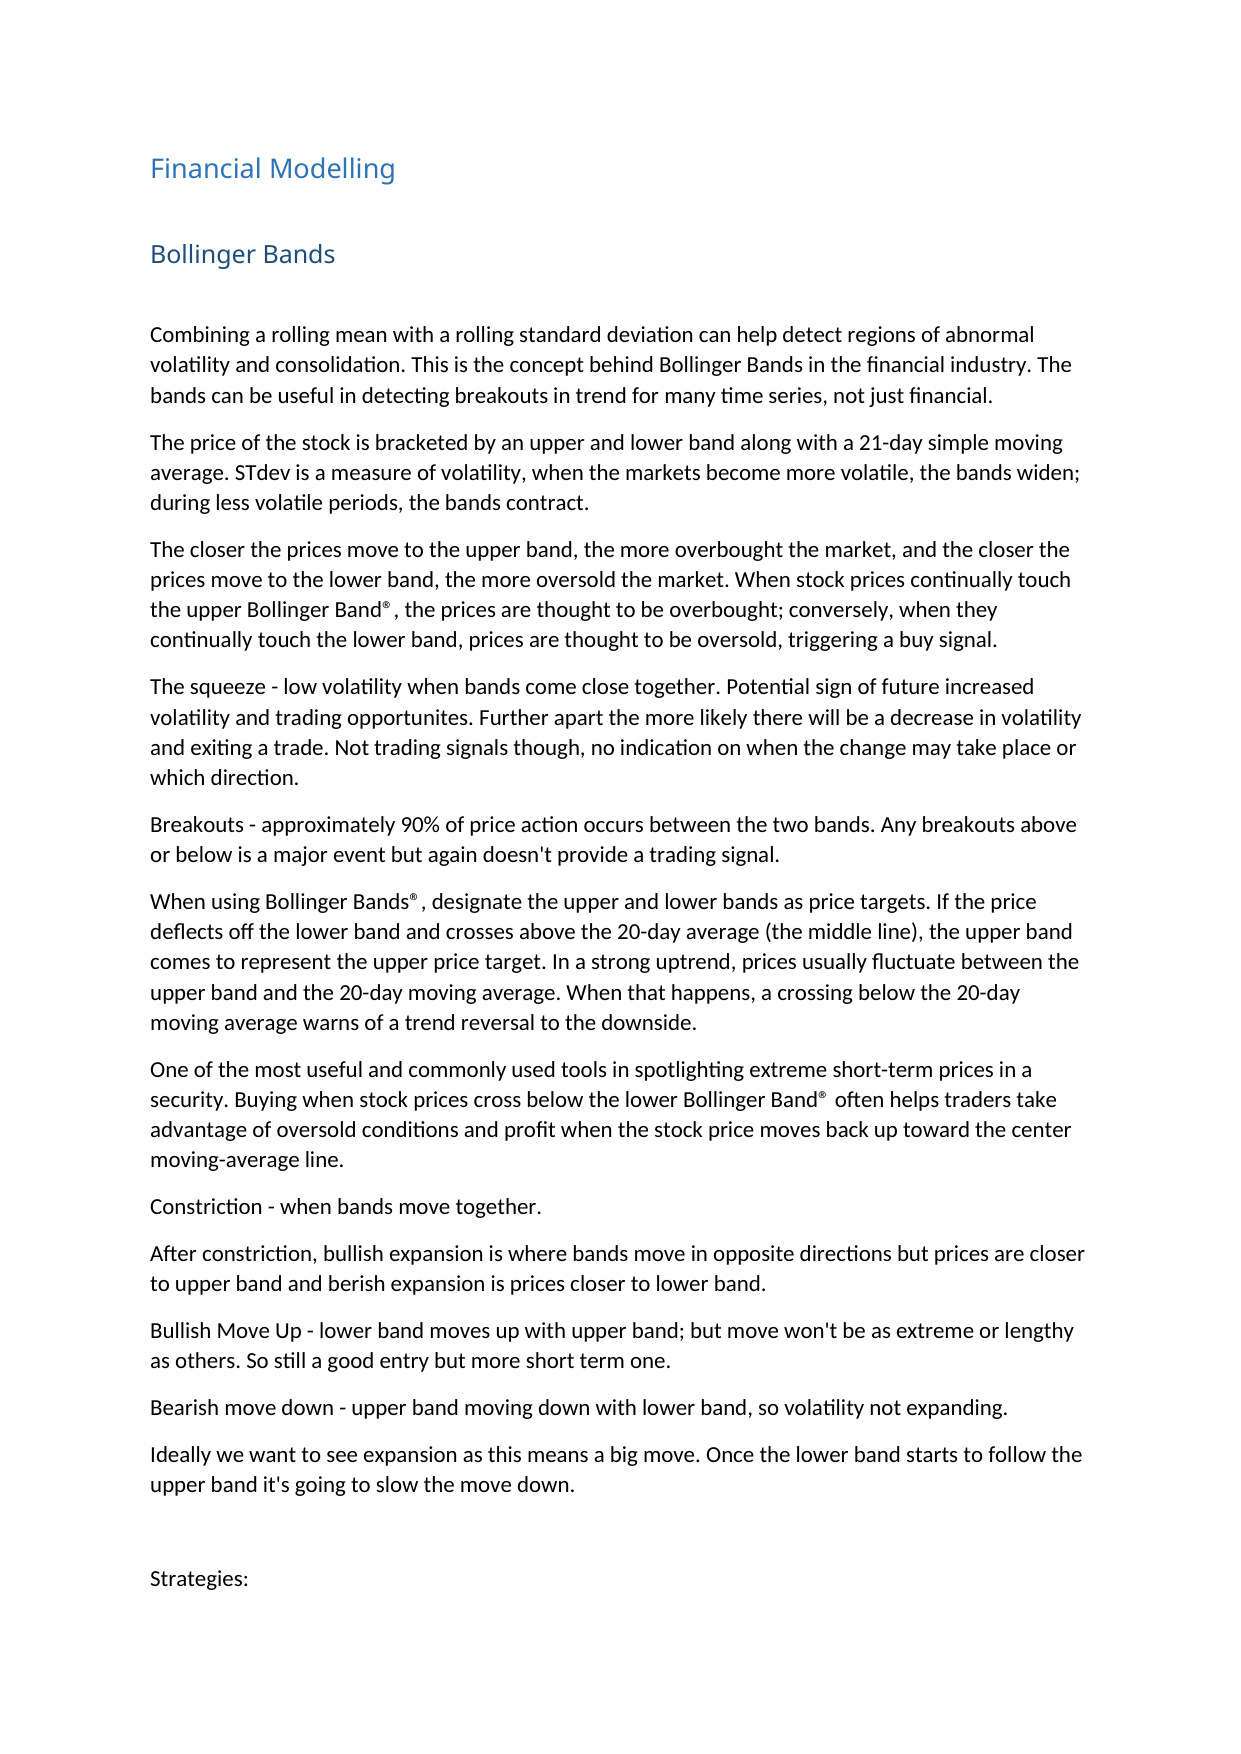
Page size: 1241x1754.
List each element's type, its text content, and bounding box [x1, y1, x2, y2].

text The price of the stock is bracketed by an upper and lower band along with a 21-day simple moving average. STdev is a measure of volatility, when the markets become more volatile, the bands widen; during less volatile periods, the bands contract. [150, 428, 1090, 516]
text When using Bollinger Bands®, designate the upper and lower bands as price targets. If the price deflects off the lower band and crosses above the 20-day average (the middle line), the upper band comes to represent the upper price target. In a strong uptrend, prices usually fluctuate between the upper band and the 20-day moving average. When that happens, a crossing below the 20-day moving average warns of a trend reversal to the downside. [150, 887, 1090, 1036]
subtitle Financial Modelling [150, 150, 1090, 187]
subtitle Bollinger Bands [150, 237, 1090, 271]
text Breakouts - approximately 90% of price action occurs between the two bands. Any breakouts above or below is a major event but again doesn't provide a trading signal. [150, 810, 1090, 868]
text Bullish Move Up - lower band moves up with upper band; but move won't be as extreme or lengthy as others. So still a good entry but more short term one. [150, 1316, 1090, 1374]
text Combining a rolling mean with a rolling standard deviation can help detect regions of abnormal volatility and consolidation. This is the concept behind Bollinger Bands in the financial industry. The bands can be useful in detecting breakouts in trend for many time series, not just financial. [150, 320, 1090, 409]
text Ideally we want to see expansion as this means a big move. Once the lower band starts to follow the upper band it's going to slow the move down. [150, 1440, 1090, 1498]
text The squeeze - low volatility when bands come close together. Potential sign of future increased volatility and trading opportunites. Further apart the more likely there will be a decrease in volatility and exiting a trade. Not trading signals though, no indication on when the change may take place or which direction. [150, 672, 1090, 791]
text Constriction - when bands move together. [150, 1192, 1090, 1220]
text One of the most useful and commonly used tools in spotlighting extreme short-term prices in a security. Buying when stock prices cross below the lower Bollinger Band® often helps traders take advantage of oversold conditions and profit when the stock price moves back up toward the center moving-average line. [150, 1055, 1090, 1173]
text Strategies: [150, 1564, 1090, 1592]
text The closer the prices move to the upper band, the more overbought the market, and the closer the prices move to the lower band, the more oversold the market. When stock prices continually touch the upper Bollinger Band®, the prices are thought to be overbought; conversely, when they continually touch the lower band, prices are thought to be oversold, triggering a buy signal. [150, 535, 1090, 653]
text After constriction, bullish expansion is where bands move in opposite directions but prices are closer to upper band and berish expansion is prices closer to lower band. [150, 1239, 1090, 1297]
text Bearish move down - upper band moving down with lower band, so volatility not expanding. [150, 1393, 1090, 1421]
